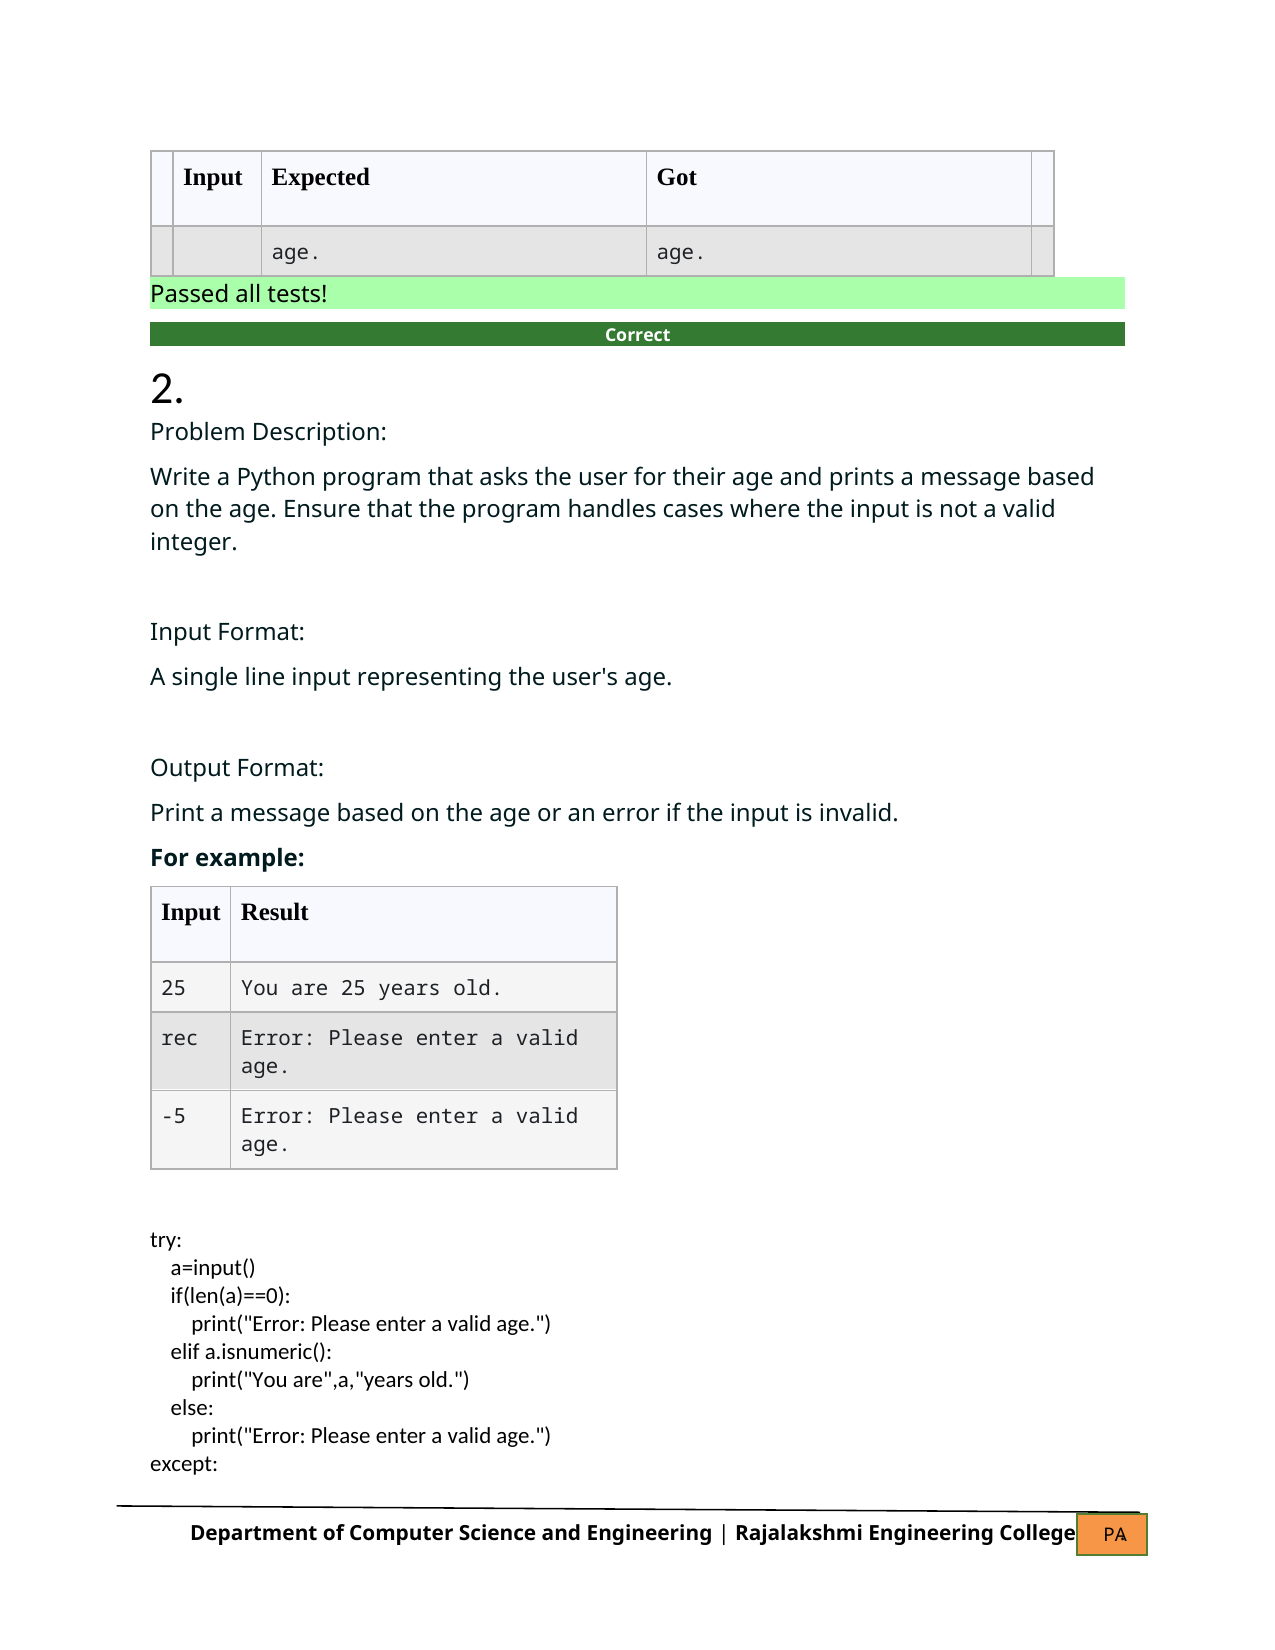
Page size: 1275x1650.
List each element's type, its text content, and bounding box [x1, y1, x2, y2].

text Input Format: [150, 615, 1125, 648]
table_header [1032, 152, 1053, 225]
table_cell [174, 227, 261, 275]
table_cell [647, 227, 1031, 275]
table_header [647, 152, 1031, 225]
text print("You are",a,"years old.") [150, 1366, 1125, 1393]
text Passed all tests! [150, 277, 1125, 309]
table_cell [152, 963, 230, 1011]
text elif a.isnumeric(): [150, 1337, 1125, 1366]
text Output Format: [150, 750, 1125, 783]
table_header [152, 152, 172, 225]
text Write a Python program that asks the user for their age and prints a message based on the age. Ensure that the program handles cases where the input is not a valid integer. [150, 460, 1125, 557]
text try: [150, 1225, 1125, 1253]
text a=input() [150, 1253, 1125, 1281]
text if(len(a)==0): [150, 1281, 1125, 1309]
text For example: [150, 841, 1125, 873]
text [150, 1309, 1125, 1337]
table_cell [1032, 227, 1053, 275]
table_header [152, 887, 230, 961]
text Problem Description: [150, 414, 1125, 447]
text A single line input representing the user's age. [150, 660, 1125, 693]
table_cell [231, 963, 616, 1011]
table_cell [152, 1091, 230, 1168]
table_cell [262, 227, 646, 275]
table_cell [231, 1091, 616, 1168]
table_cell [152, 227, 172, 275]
text Print a message based on the age or an error if the input is invalid. [150, 796, 1125, 828]
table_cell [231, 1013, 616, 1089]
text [150, 1422, 1125, 1449]
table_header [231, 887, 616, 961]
text 2. [150, 359, 1125, 414]
text Correct [150, 322, 1125, 346]
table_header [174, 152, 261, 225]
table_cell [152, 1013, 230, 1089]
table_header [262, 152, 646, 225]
text except: [150, 1449, 1125, 1478]
text else: [150, 1393, 1125, 1422]
